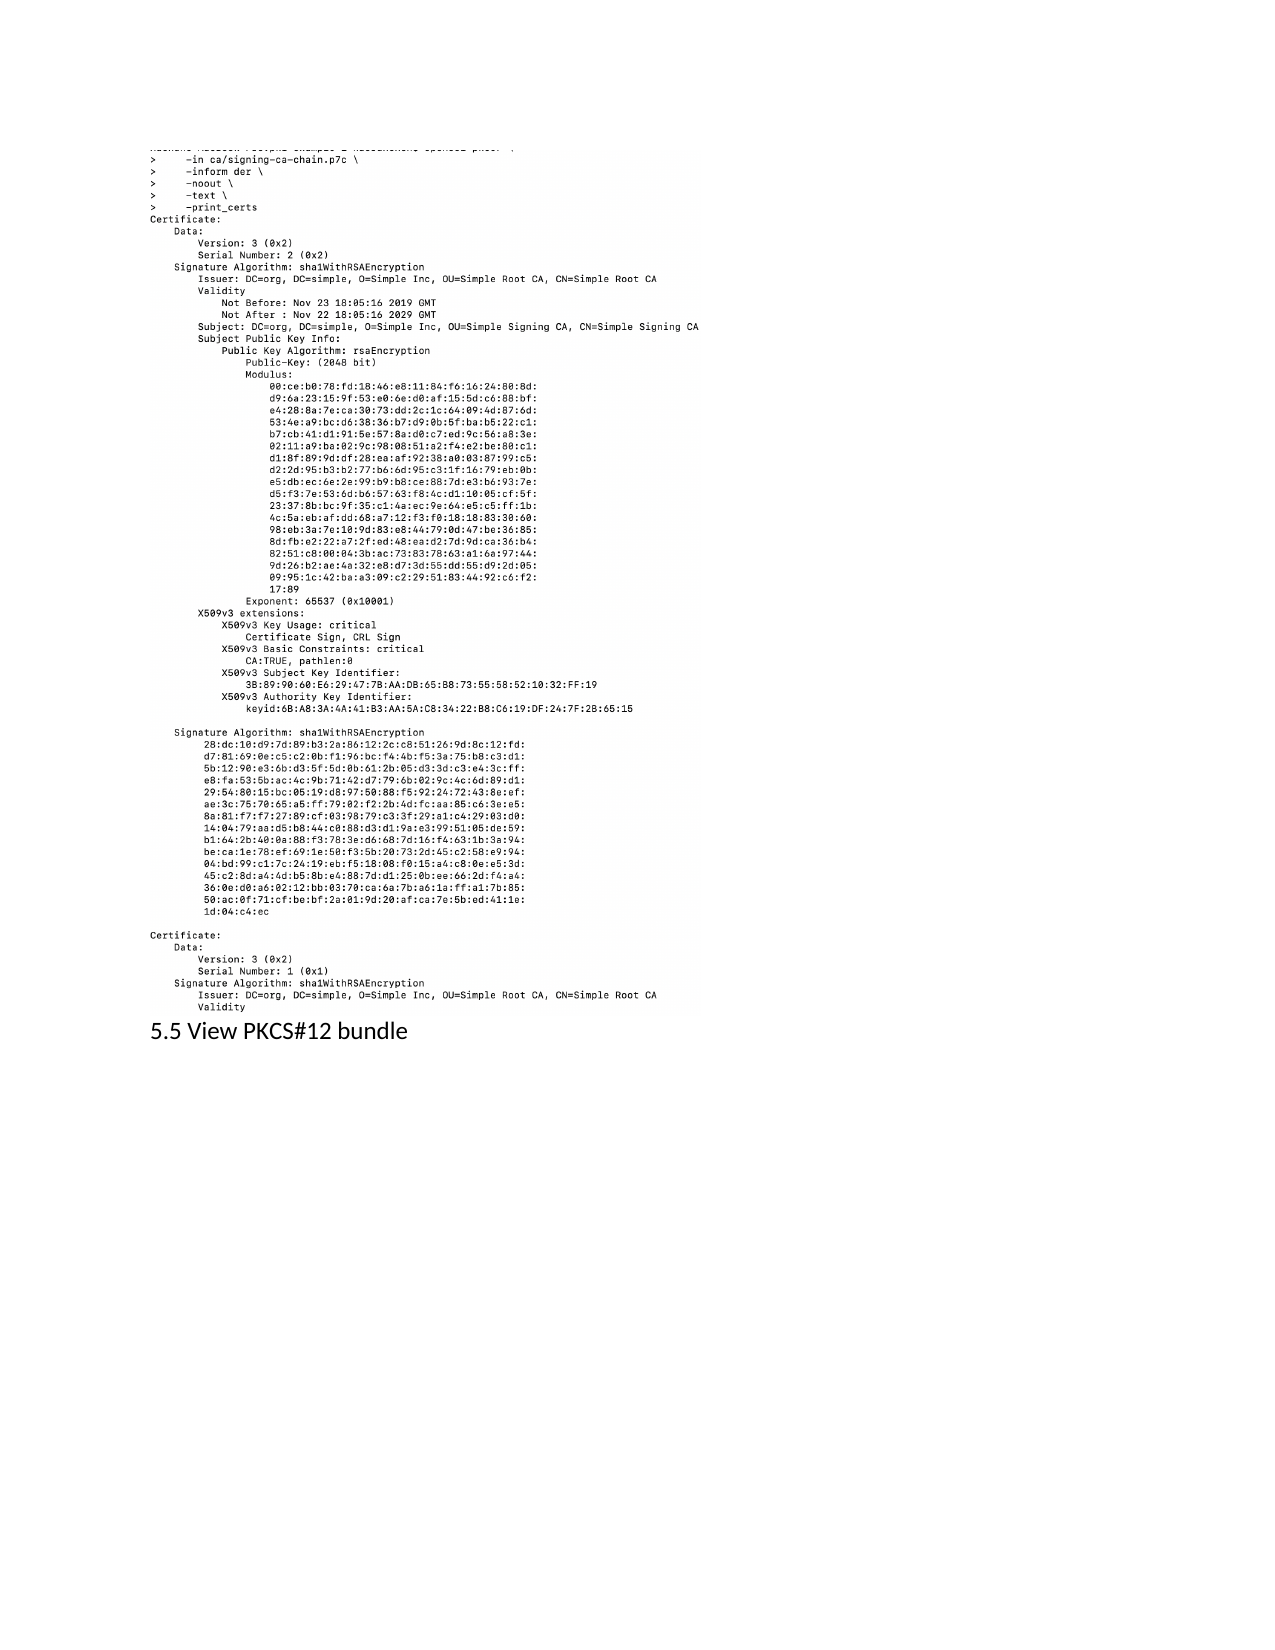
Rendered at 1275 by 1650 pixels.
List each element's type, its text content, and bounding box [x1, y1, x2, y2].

picture [150, 150, 702, 1016]
text 5.5 View PKCS#12 bundle [150, 1015, 1125, 1046]
